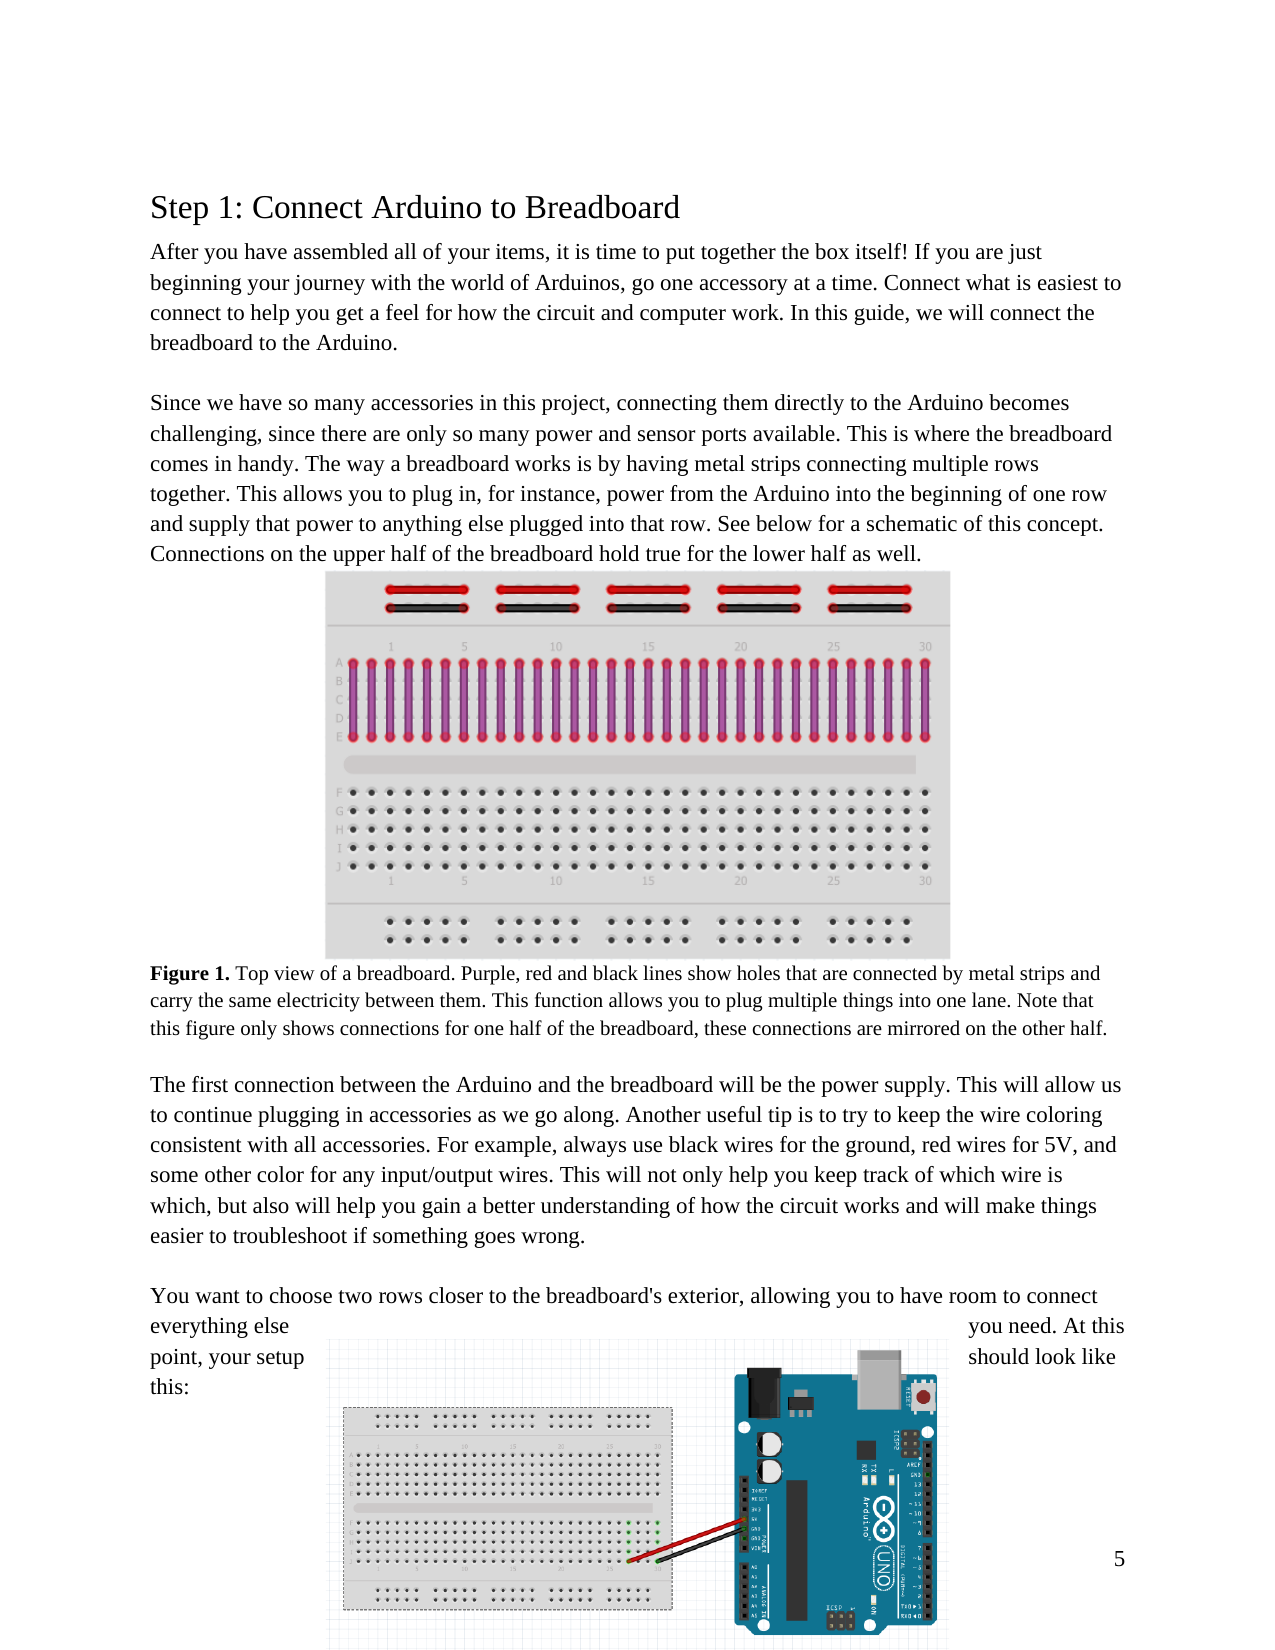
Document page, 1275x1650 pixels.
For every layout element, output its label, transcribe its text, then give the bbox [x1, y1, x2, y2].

text After you have assembled all of your items, it is time to put together the box itself! If you are just beginning your journey with the world of Arduinos, go one accessory at a time. Connect what is easiest to connect to help you get a feel for how the circuit and computer work. In this guide, we will connect the breadboard to the Arduino. [150, 238, 1125, 355]
text Since we have so many accessories in this project, connecting them directly to the Arduino becomes challenging, since there are only so many power and sensor ports available. This is where the breadboard comes in handy. The way a breadboard works is by having metal strips connecting multiple rows together. This allows you to plug in, for instance, power from the Arduino into the beginning of one row and supply that power to anything else plugged into that row. See below for a schematic of this concept. Connections on the upper half of the breadboard hold true for the lower half as well. [150, 389, 1125, 567]
text Figure 1. Top view of a breadboard. Purple, red and black lines show holes that are connected by metal strips and carry the same electricity between them. This function allows you to plug multiple things into one lane. Note that this figure only shows connections for one half of the breadboard, these connections are mirrored on the other half. [150, 961, 1125, 1040]
subtitle Step 1: Connect Arduino to Breadboard [150, 187, 1125, 226]
picture [324, 570, 951, 961]
text The first connection between the Arduino and the breadboard will be the power supply. This will allow us to continue plugging in accessories as we go along. Another useful tip is to try to keep the wire coloring consistent with all accessories. For example, always use black wires for the ground, red wires for 5V, and some other color for any input/output wires. This will not only help you keep track of which wire is which, but also will help you gain a better understanding of how the circuit works and will make things easier to troubleshoot if something goes wrong. [150, 1071, 1125, 1248]
text You want to choose two rows closer to the breadboard's exterior, allowing you to have room to connect everything else you need. At this point, your setup should look like this: [150, 1282, 1125, 1399]
picture [325, 1339, 950, 1650]
